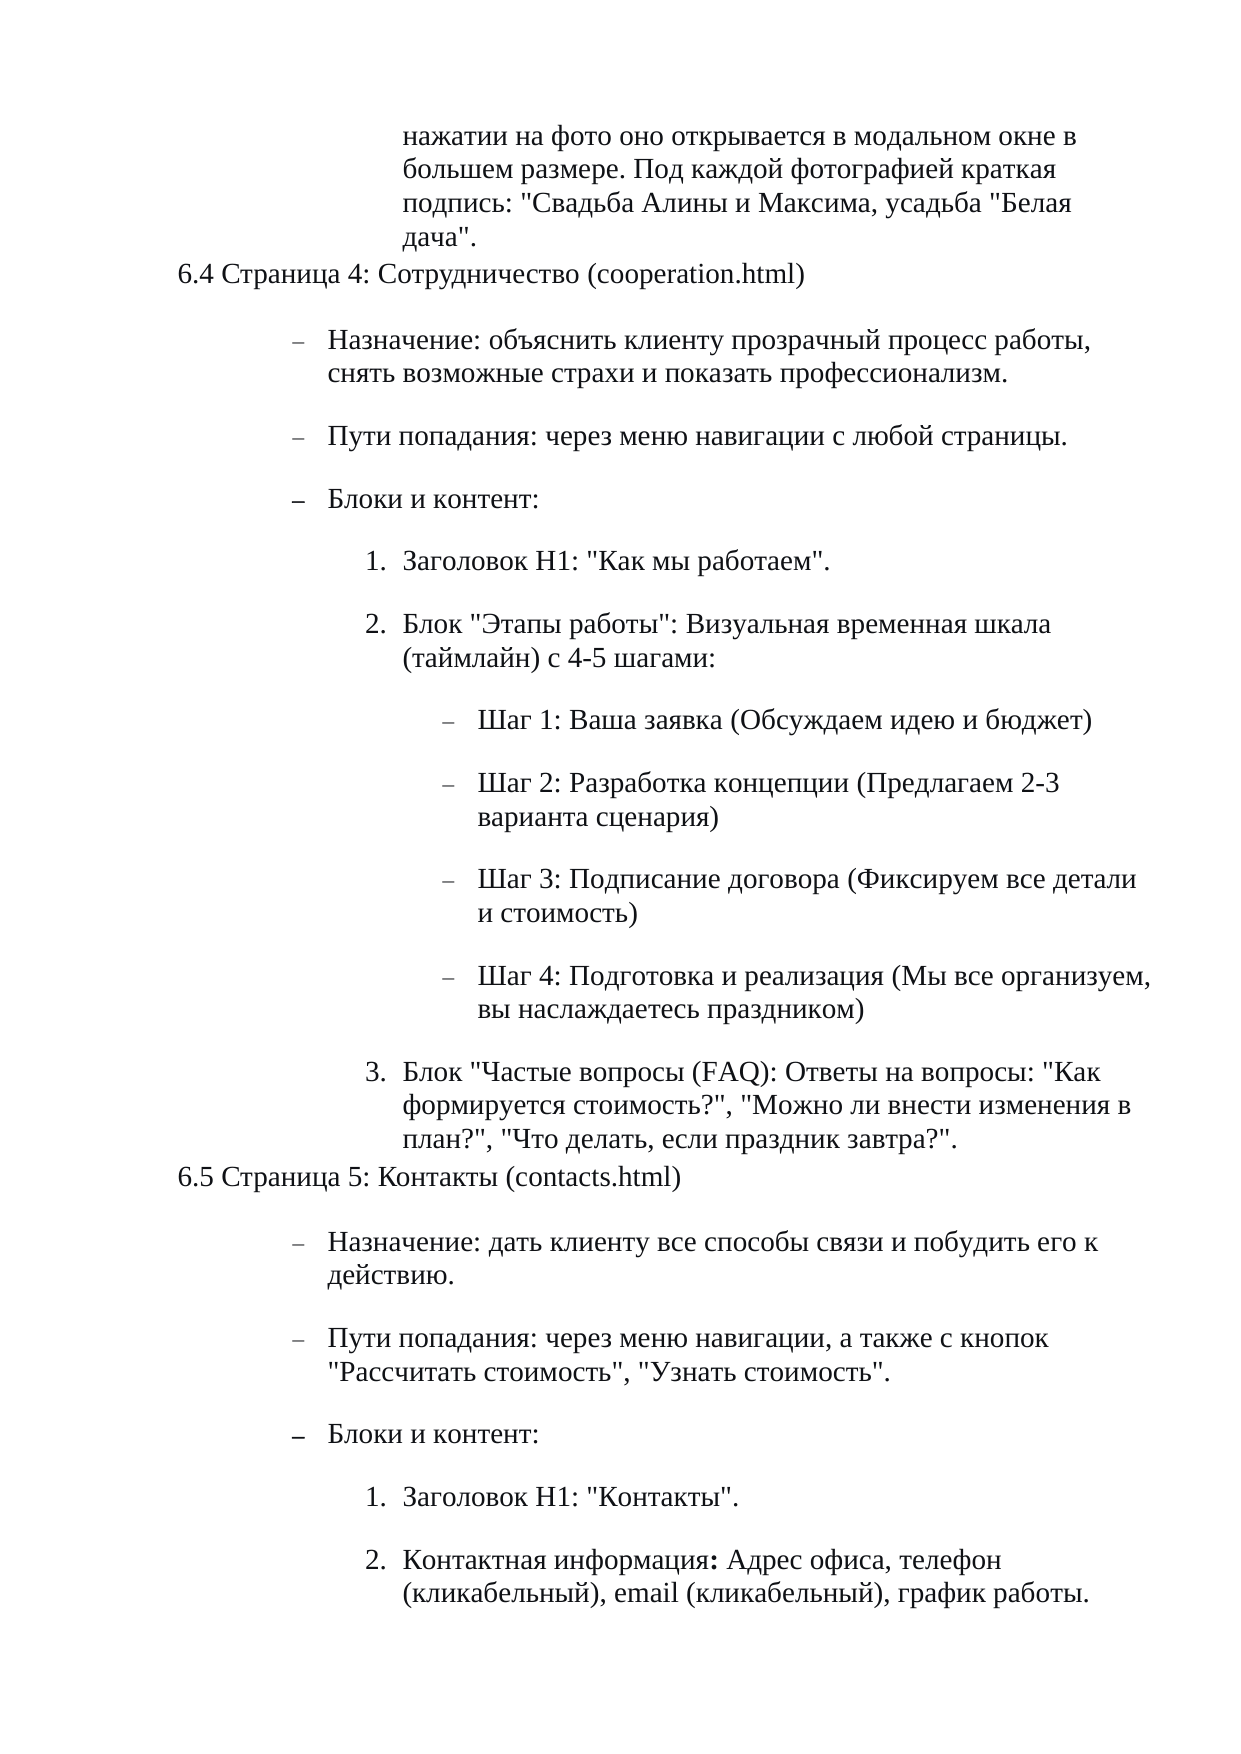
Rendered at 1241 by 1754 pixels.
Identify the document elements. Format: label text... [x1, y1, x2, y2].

list Пути попадания: через меню навигации, а также с кнопок "Рассчитать стоимость", "Узнать стоимость". [290, 1320, 1152, 1387]
list Шаг 1: Ваша заявка (Обсуждаем идею и бюджет) [440, 702, 1152, 736]
list Контактная информация: Адрес офиса, телефон (кликабельный), email (кликабельный), график работы. [365, 1542, 1152, 1609]
list Шаг 3: Подписание договора (Фиксируем все детали и стоимость) [440, 861, 1152, 928]
list Блок "Частые вопросы (FAQ): Ответы на вопросы: "Как формируется стоимость?", "Можно ли внести изменения в план?", "Что делать, если праздник завтра?". [365, 1054, 1152, 1154]
list Шаг 2: Разработка концепции (Предлагаем 2-3 варианта сценария) [440, 765, 1152, 832]
list Блоки и контент: [290, 1416, 1152, 1450]
subtitle 6.4 Страница 4: Сотрудничество (cooperation.html) [177, 256, 1152, 290]
list Назначение: дать клиенту все способы связи и побудить его к действию. [290, 1224, 1152, 1291]
subtitle 6.5 Страница 5: Контакты (contacts.html) [177, 1159, 1152, 1192]
list Заголовок H1: "Как мы работаем". [365, 543, 1152, 577]
list Блок "Этапы работы": Визуальная временная шкала (таймлайн) с 4-5 шагами: [365, 606, 1152, 673]
list Пути попадания: через меню навигации с любой страницы. [290, 418, 1152, 452]
list Заголовок H1: "Контакты". [365, 1479, 1152, 1513]
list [365, 118, 1152, 252]
list Шаг 4: Подготовка и реализация (Мы все организуем, вы наслаждаетесь праздником) [440, 958, 1152, 1025]
list Блоки и контент: [290, 481, 1152, 514]
list Назначение: объяснить клиенту прозрачный процесс работы, снять возможные страхи и показать профессионализм. [290, 322, 1152, 389]
